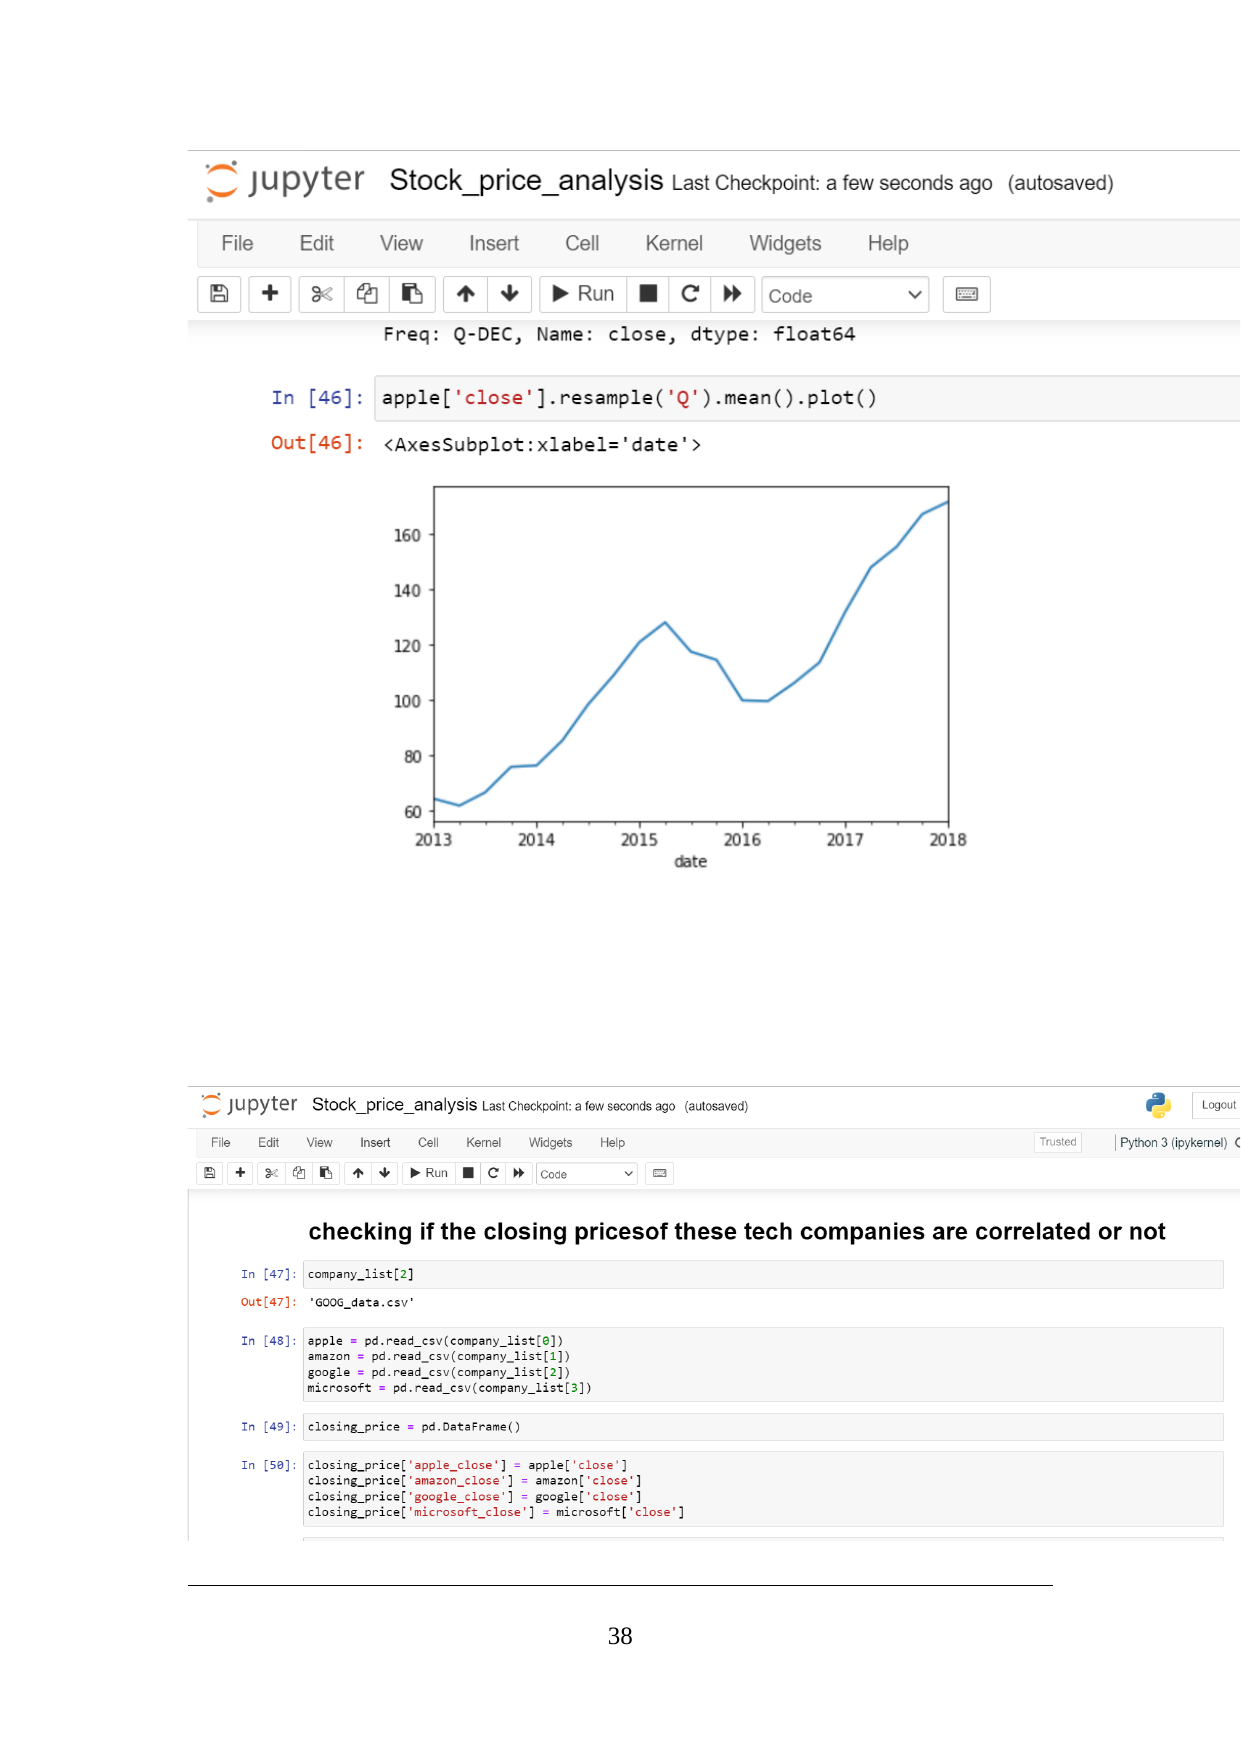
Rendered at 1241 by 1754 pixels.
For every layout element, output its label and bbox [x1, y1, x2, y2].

picture [187, 1086, 1241, 1541]
picture [187, 150, 1241, 900]
